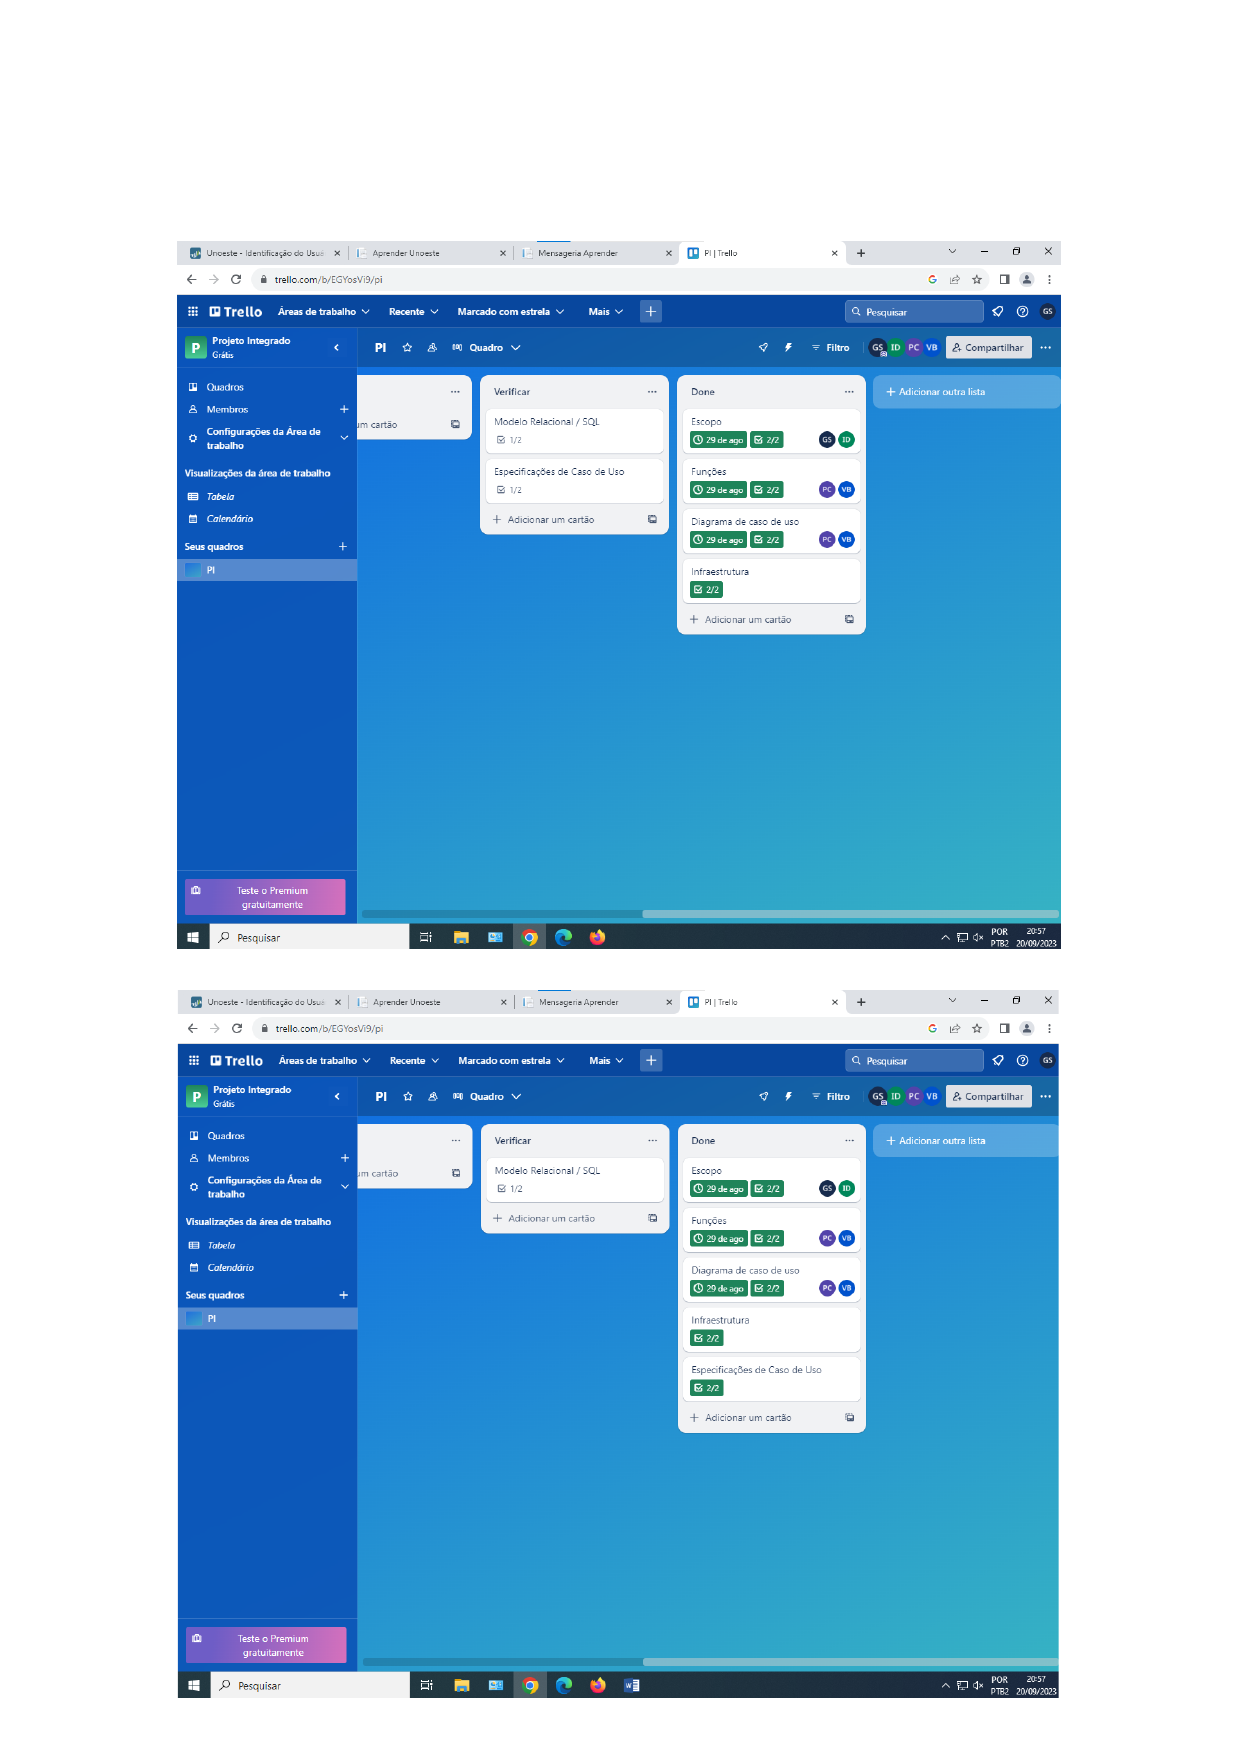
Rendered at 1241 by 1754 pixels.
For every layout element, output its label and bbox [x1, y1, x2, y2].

picture [177, 990, 1058, 1697]
picture [176, 241, 1060, 947]
